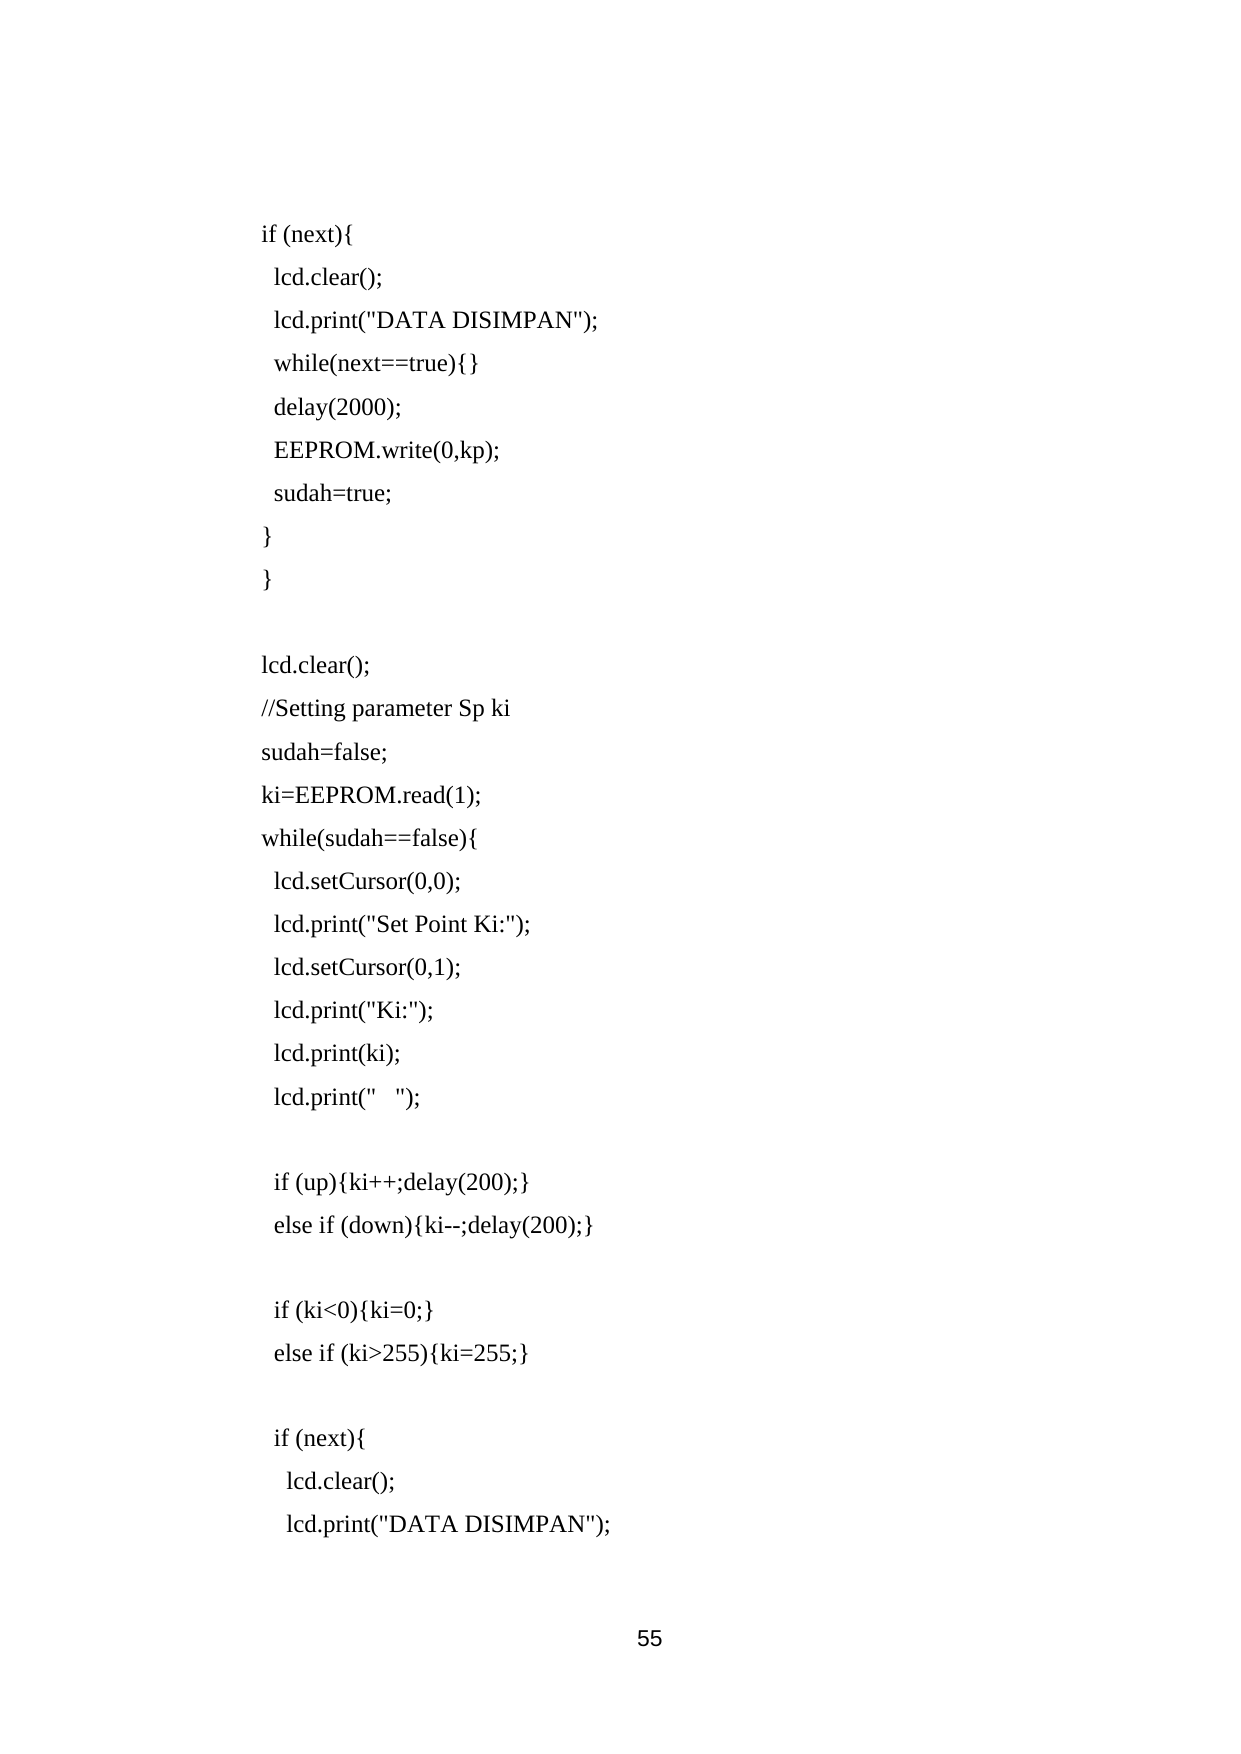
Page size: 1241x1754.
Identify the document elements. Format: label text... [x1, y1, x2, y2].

text lcd.print("DATA DISIMPAN"); [236, 305, 1063, 334]
text lcd.print(" "); [236, 1082, 1063, 1110]
text lcd.clear(); [236, 1466, 1063, 1495]
text //Setting parameter Sp ki [236, 693, 1063, 722]
text lcd.setCursor(0,1); [236, 952, 1063, 981]
text delay(2000); [236, 392, 1063, 420]
text lcd.clear(); [236, 262, 1063, 291]
text if (up){ki++;delay(200);} [236, 1167, 1063, 1196]
text lcd.print(ki); [236, 1038, 1063, 1067]
text else if (down){ki--;delay(200);} [236, 1210, 1063, 1239]
text while(sudah==false){ [236, 823, 1063, 852]
text ki=EEPROM.read(1); [236, 780, 1063, 808]
text } [236, 564, 1063, 593]
text sudah=false; [236, 737, 1063, 765]
text else if (ki>255){ki=255;} [236, 1338, 1063, 1367]
text lcd.print("Ki:"); [236, 995, 1063, 1024]
text } [236, 521, 1063, 550]
text EEPROM.write(0,kp); [236, 435, 1063, 463]
text lcd.print("Set Point Ki:"); [236, 909, 1063, 938]
text if (ki<0){ki=0;} [236, 1295, 1063, 1324]
text if (next){ [236, 1423, 1063, 1452]
text if (next){ [236, 219, 1063, 248]
text sudah=true; [236, 478, 1063, 507]
text lcd.setCursor(0,0); [236, 866, 1063, 895]
text while(next==true){} [236, 348, 1063, 377]
text lcd.print("DATA DISIMPAN"); [236, 1509, 1063, 1538]
text lcd.clear(); [236, 650, 1063, 679]
